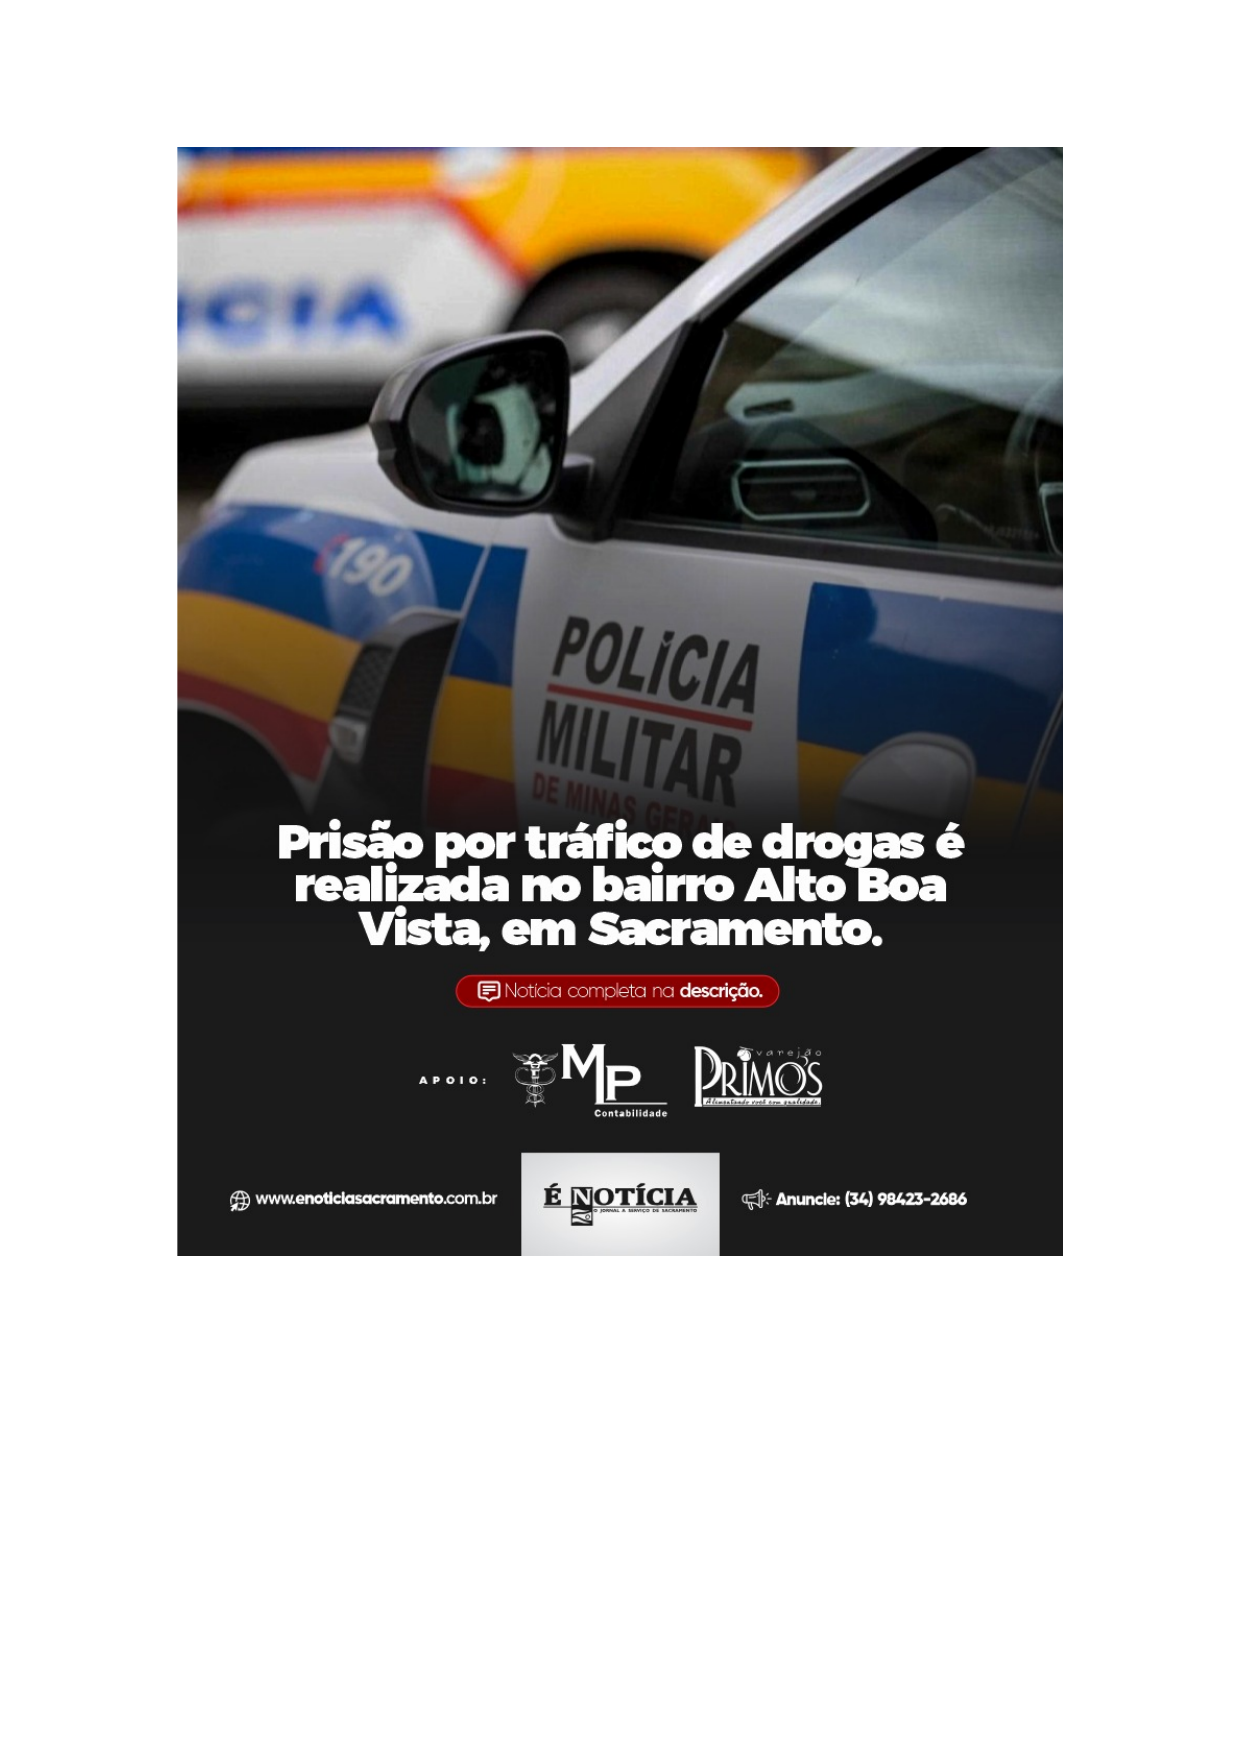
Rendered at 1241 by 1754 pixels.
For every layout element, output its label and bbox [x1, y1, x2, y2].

picture [177, 147, 1063, 1256]
